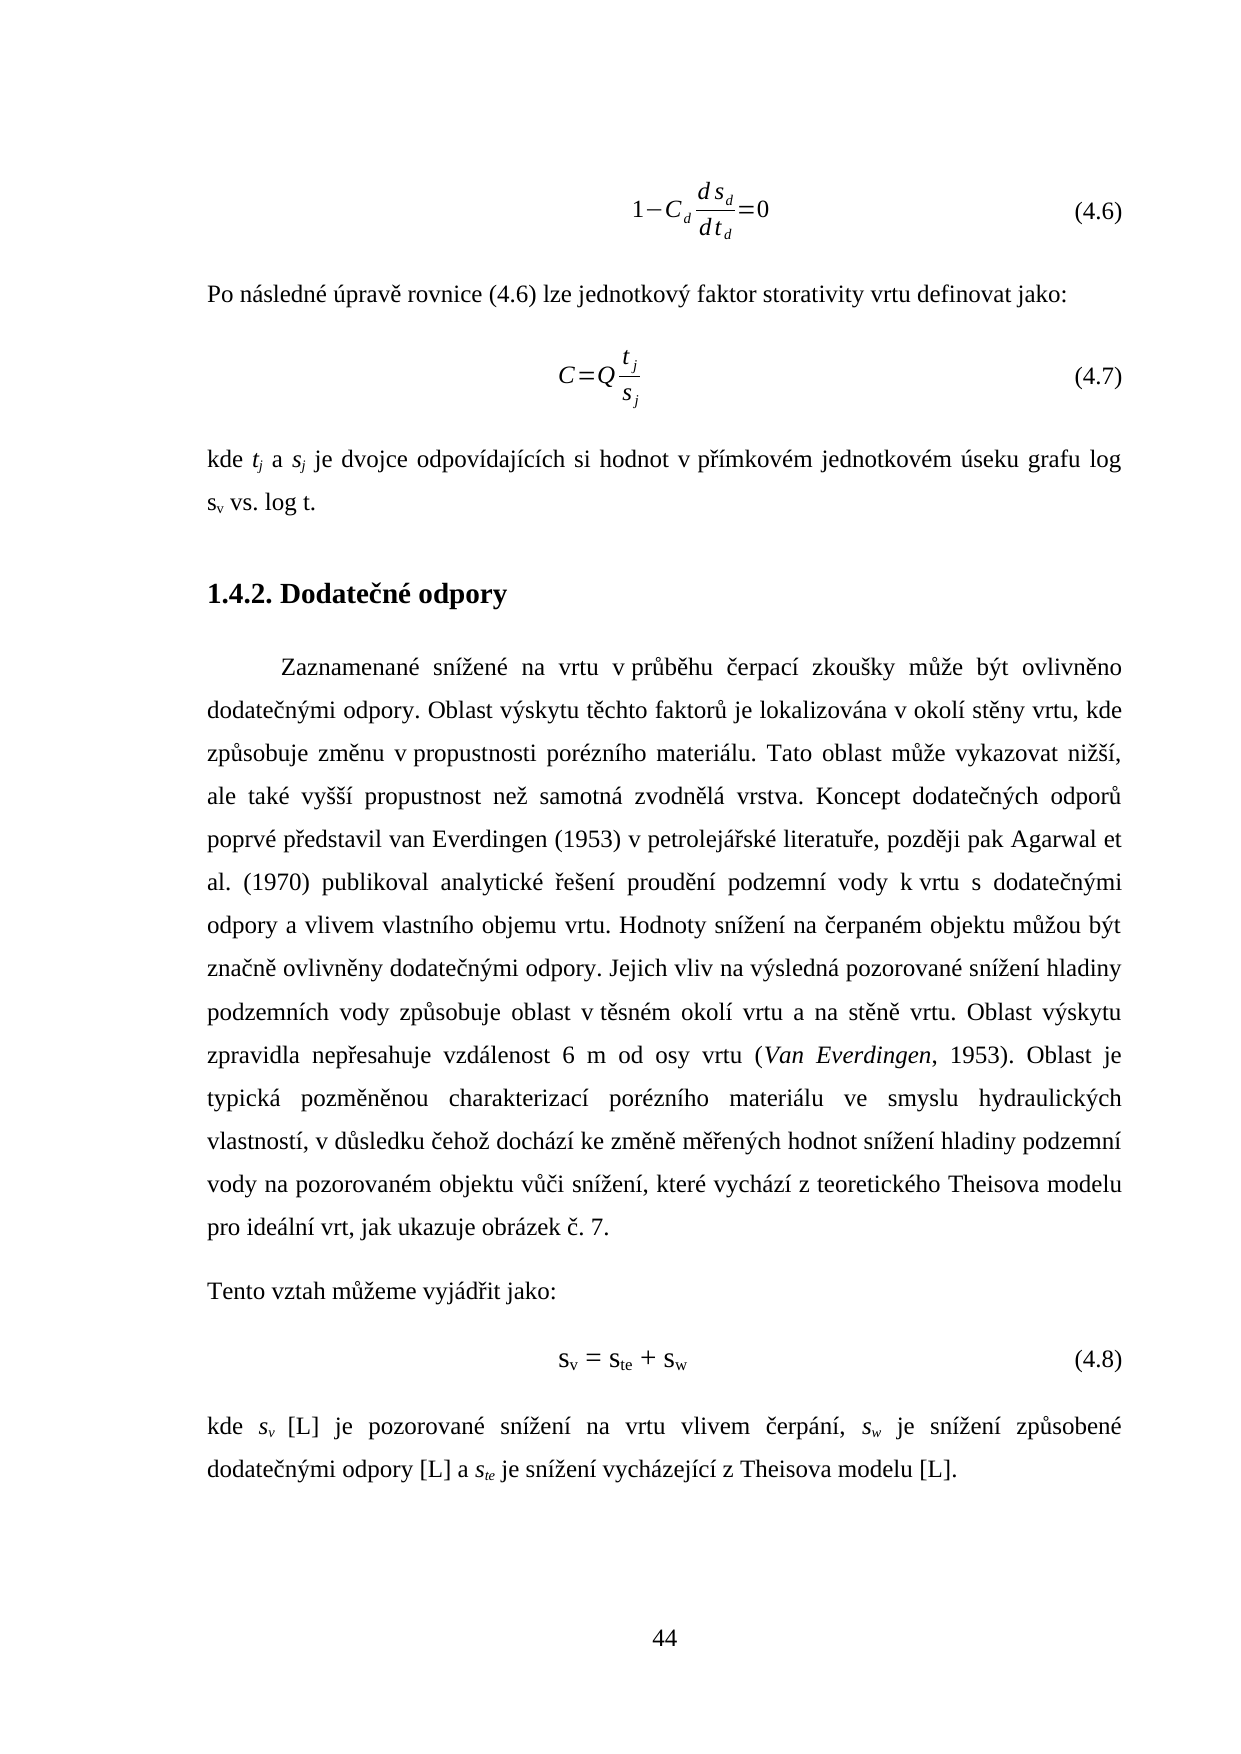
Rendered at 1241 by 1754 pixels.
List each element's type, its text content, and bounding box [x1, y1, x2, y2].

subtitle 1.4.2. Dodatečné odpory [207, 576, 1122, 610]
text Po následné úpravě rovnice (4.6) lze jednotkový faktor storativity vrtu definovat jako: [207, 279, 1122, 307]
text sv = ste + sw (4.8) [207, 1340, 1122, 1374]
text Zaznamenané snížené na vrtu v průběhu čerpací zkoušky může být ovlivněno dodatečnými odpory. Oblast výskytu těchto faktorů je lokalizována v okolí stěny vrtu, kde způsobuje změnu v propustnosti porézního materiálu. Tato oblast může vykazovat nižší, ale také vyšší propustnost než samotná zvodnělá vrstva. Koncept dodatečných odporů poprvé představil van Everdingen (1953) v petrolejářské literatuře, později pak Agarwal et al. (1970) publikoval analytické řešení proudění podzemní vody k vrtu s dodatečnými odpory a vlivem vlastního objemu vrtu. Hodnoty snížení na čerpaném objektu můžou být značně ovlivněny dodatečnými odpory. Jejich vliv na výsledná pozorované snížení hladiny podzemních vody způsobuje oblast v těsném okolí vrtu a na stěně vrtu. Oblast výskytu zpravidla nepřesahuje vzdálenost 6 m od osy vrtu (Van Everdingen, 1953). Oblast je typická pozměněnou charakterizací porézního materiálu ve smyslu hydraulických vlastností, v důsledku čehož dochází ke změně měřených hodnot snížení hladiny podzemní vody na pozorovaném objektu vůči snížení, které vychází z teoretického Theisova modelu pro ideální vrt, jak ukazuje obrázek č. 7. [207, 652, 1122, 1241]
text (4.7) [207, 343, 1122, 409]
text kde tj a sj je dvojce odpovídajících si hodnot v přímkovém jednotkovém úseku grafu log sv vs. log t. [207, 444, 1122, 516]
text Tento vztah můžeme vyjádřit jako: [207, 1276, 1122, 1305]
text kde sv [L] je pozorované snížení na vrtu vlivem čerpání, sw je snížení způsobené dodatečnými odpory [L] a ste je snížení vycházející z Theisova modelu [L]. [207, 1411, 1122, 1483]
text (4.6) [207, 177, 1122, 243]
